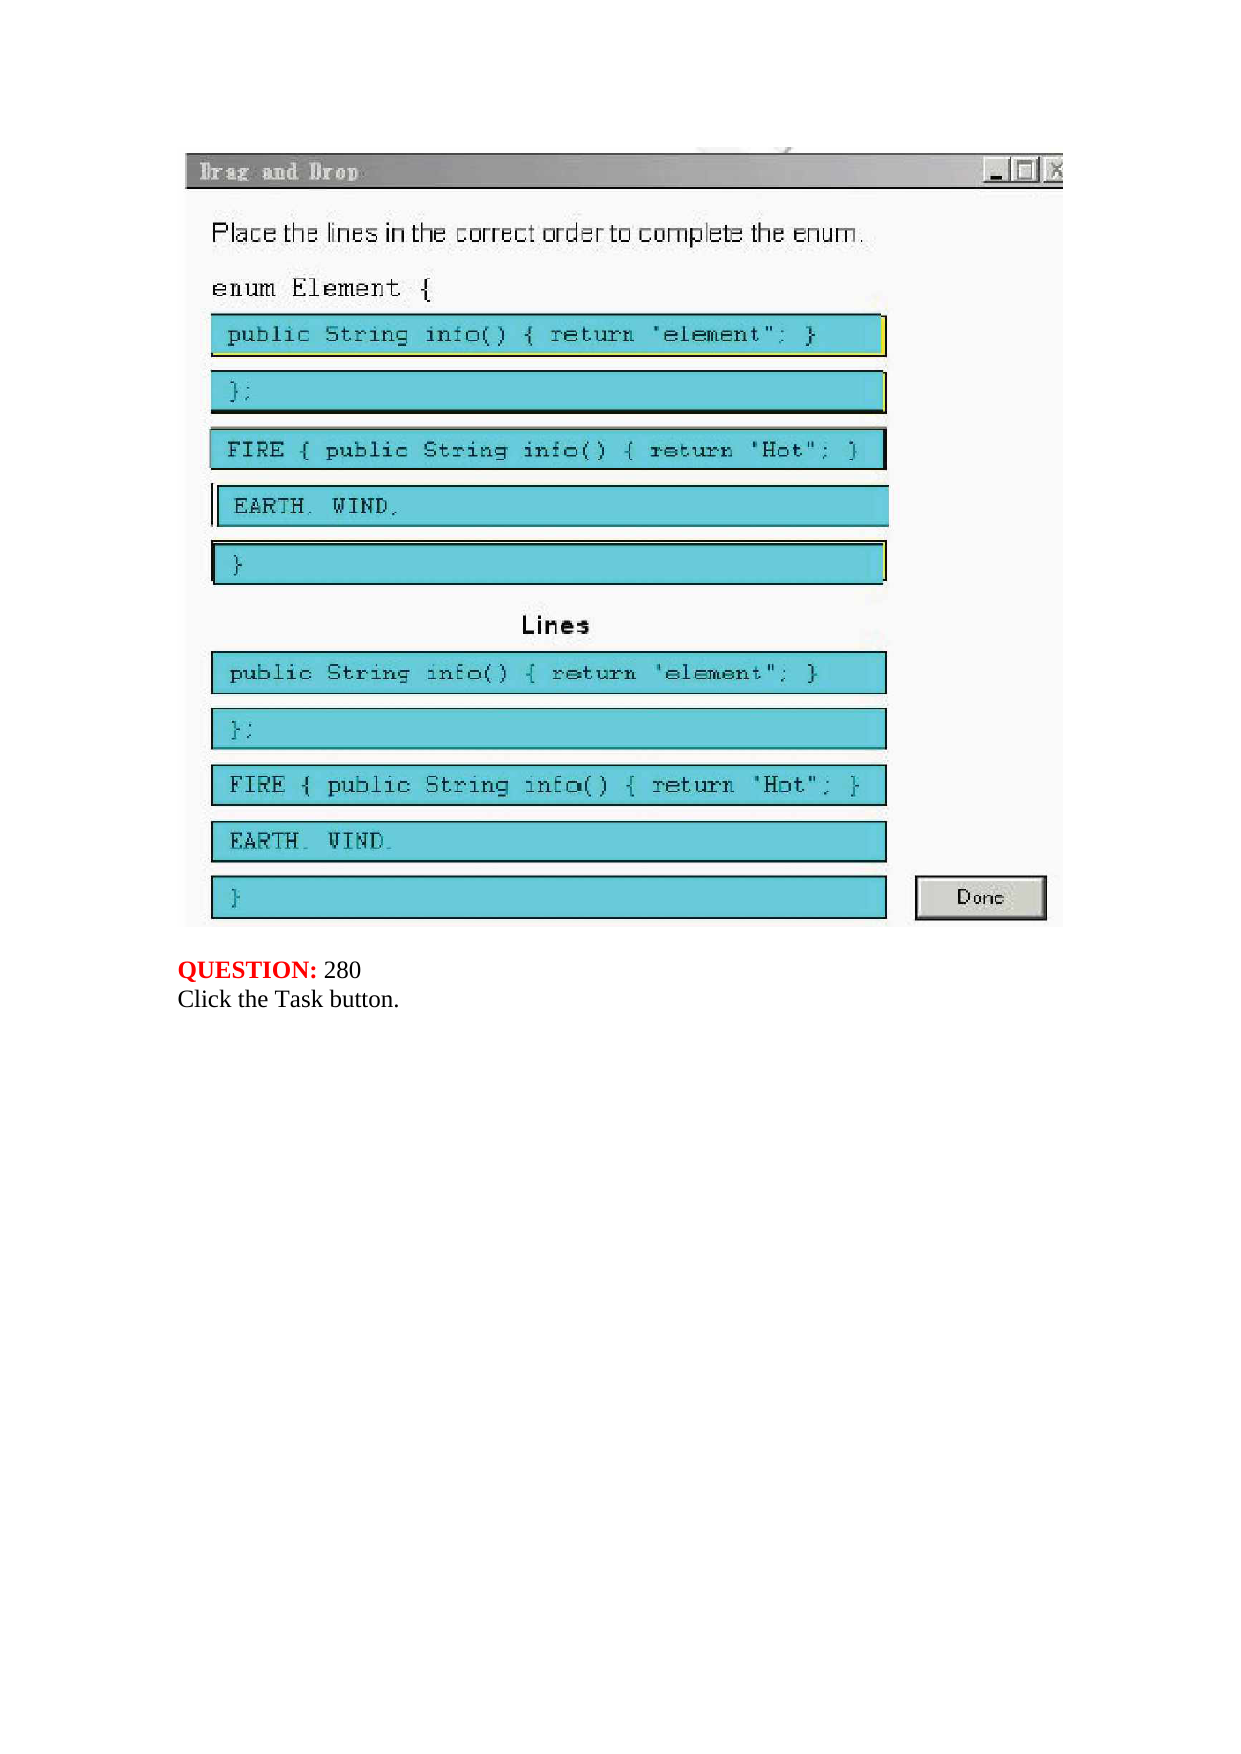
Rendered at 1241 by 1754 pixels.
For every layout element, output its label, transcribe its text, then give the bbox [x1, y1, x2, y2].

text QUESTION: 280 [177, 956, 1063, 984]
text Click the Task button. [177, 984, 1063, 1013]
